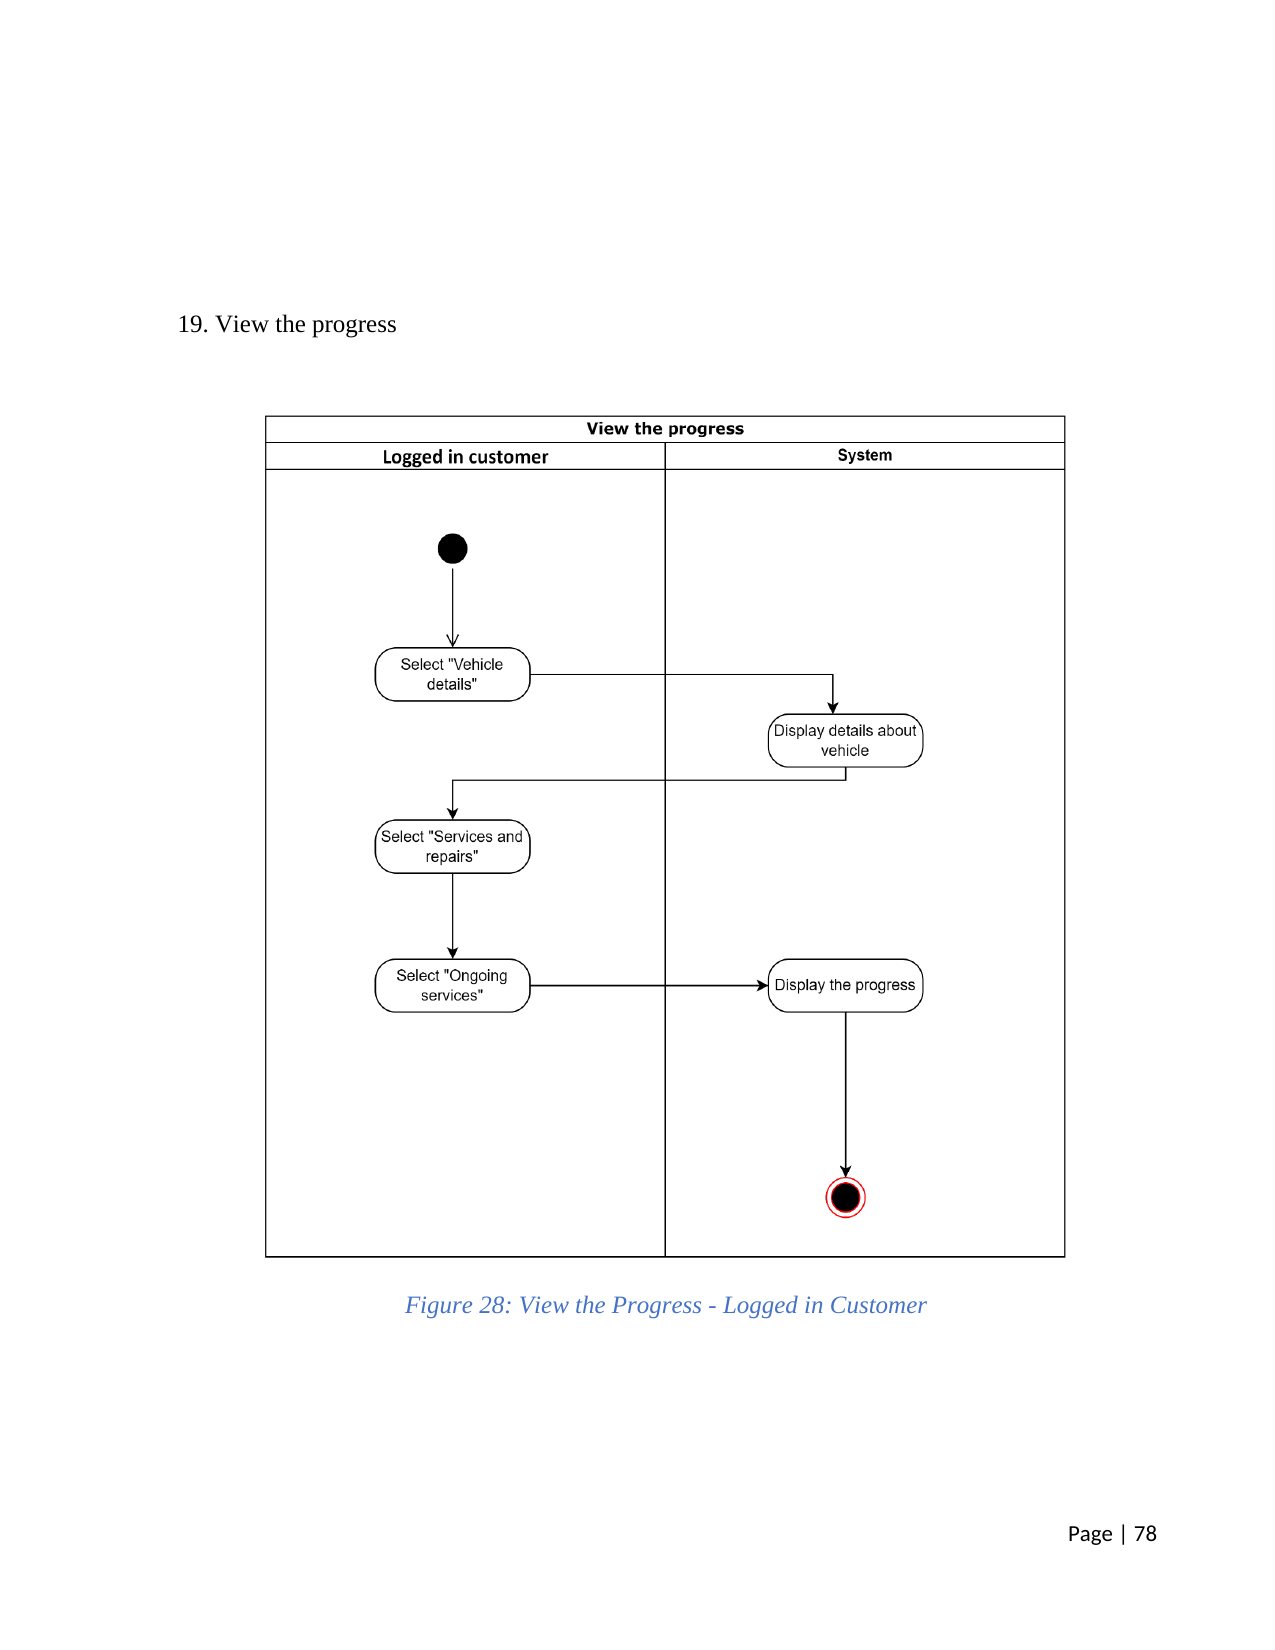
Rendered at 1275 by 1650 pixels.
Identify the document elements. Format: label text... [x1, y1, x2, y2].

list View the progress [177, 309, 1157, 338]
picture [252, 402, 1078, 1272]
